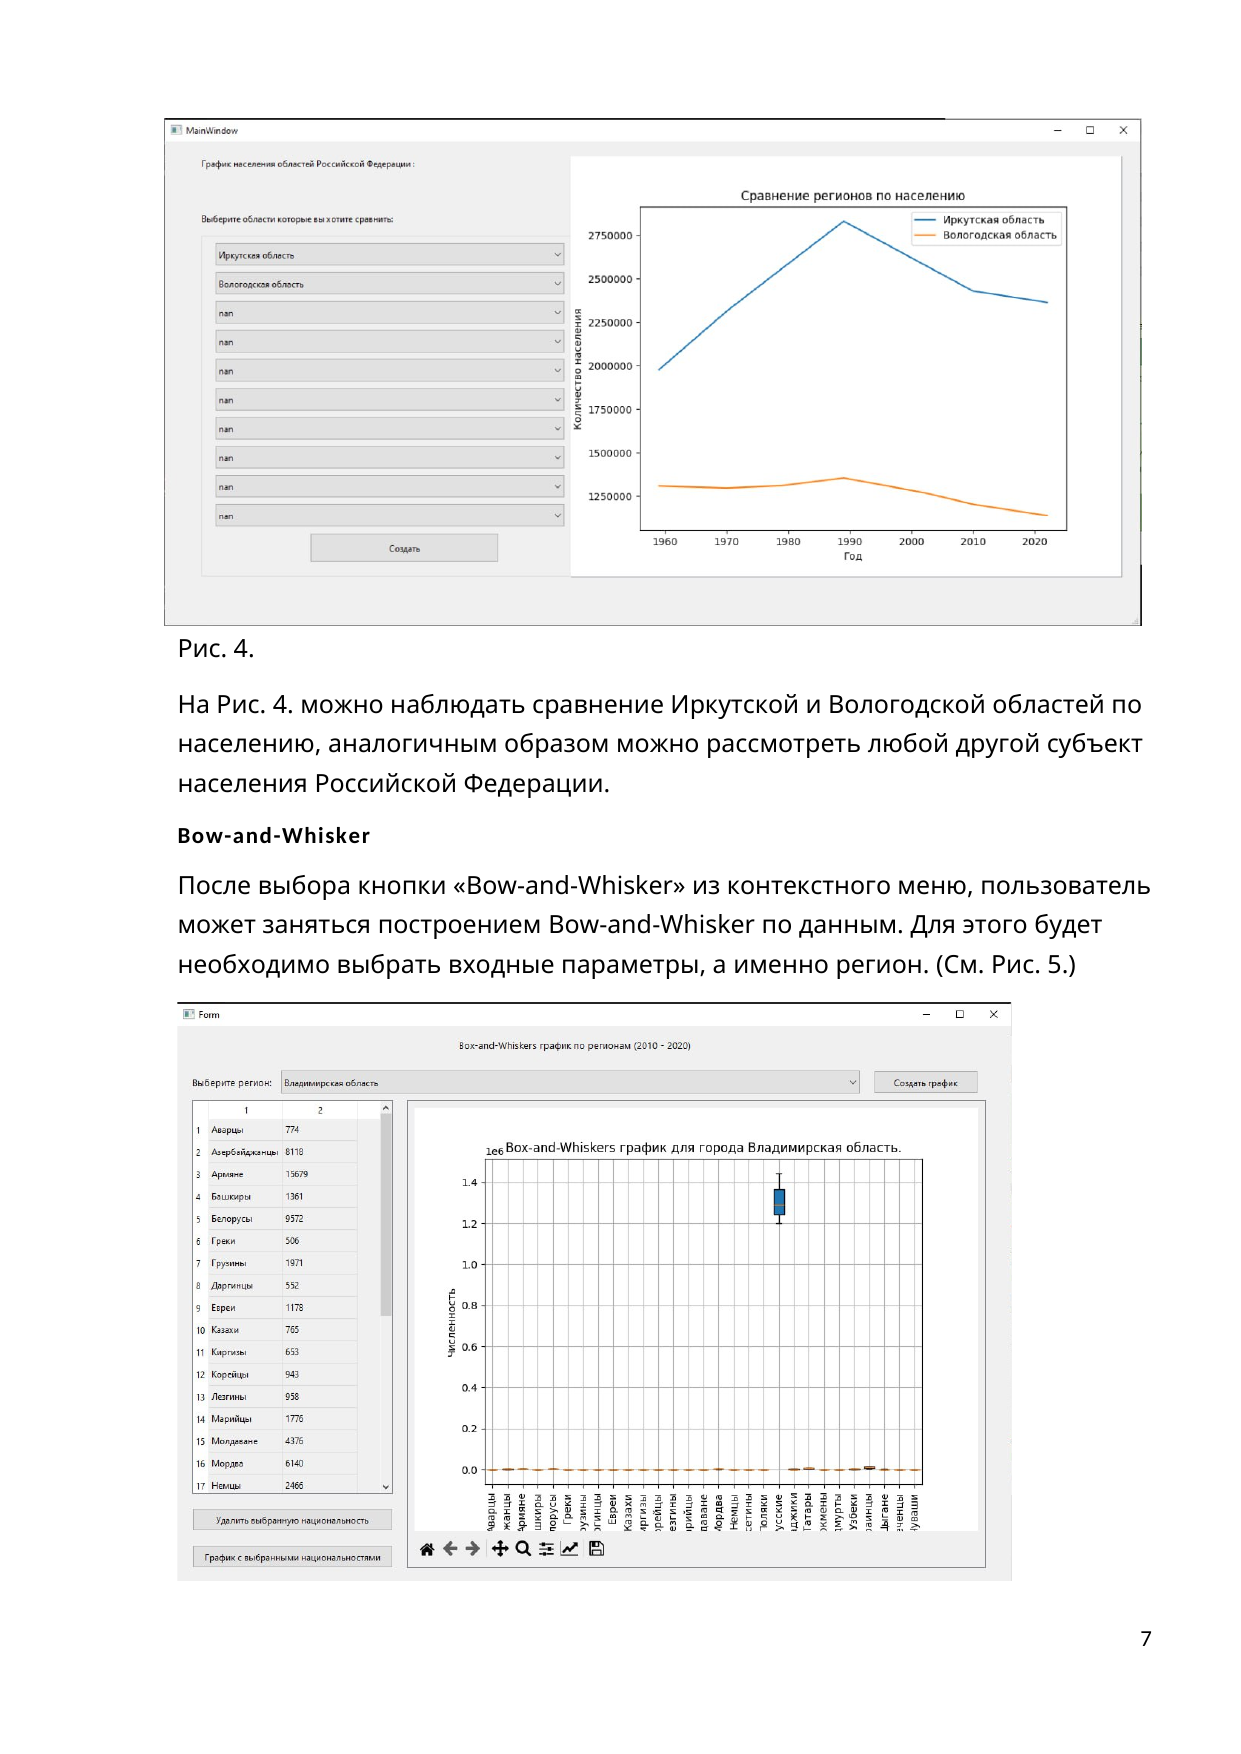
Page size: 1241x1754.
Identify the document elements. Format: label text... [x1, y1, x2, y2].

picture [164, 118, 1142, 626]
text На Рис. 4. можно наблюдать сравнение Иркутской и Вологодской областей по населению, аналогичным образом можно рассмотреть любой другой субъект населения Российской Федерации. [177, 687, 1152, 799]
subtitle Bow-and-Whisker [177, 821, 1152, 849]
picture [177, 1002, 1012, 1581]
text После выбора кнопки «Bow-and-Whisker» из контекстного меню, пользователь может заняться построением Bow-and-Whisker по данным. Для этого будет необходимо выбрать входные параметры, а именно регион. (См. Рис. 5.) [177, 868, 1152, 980]
